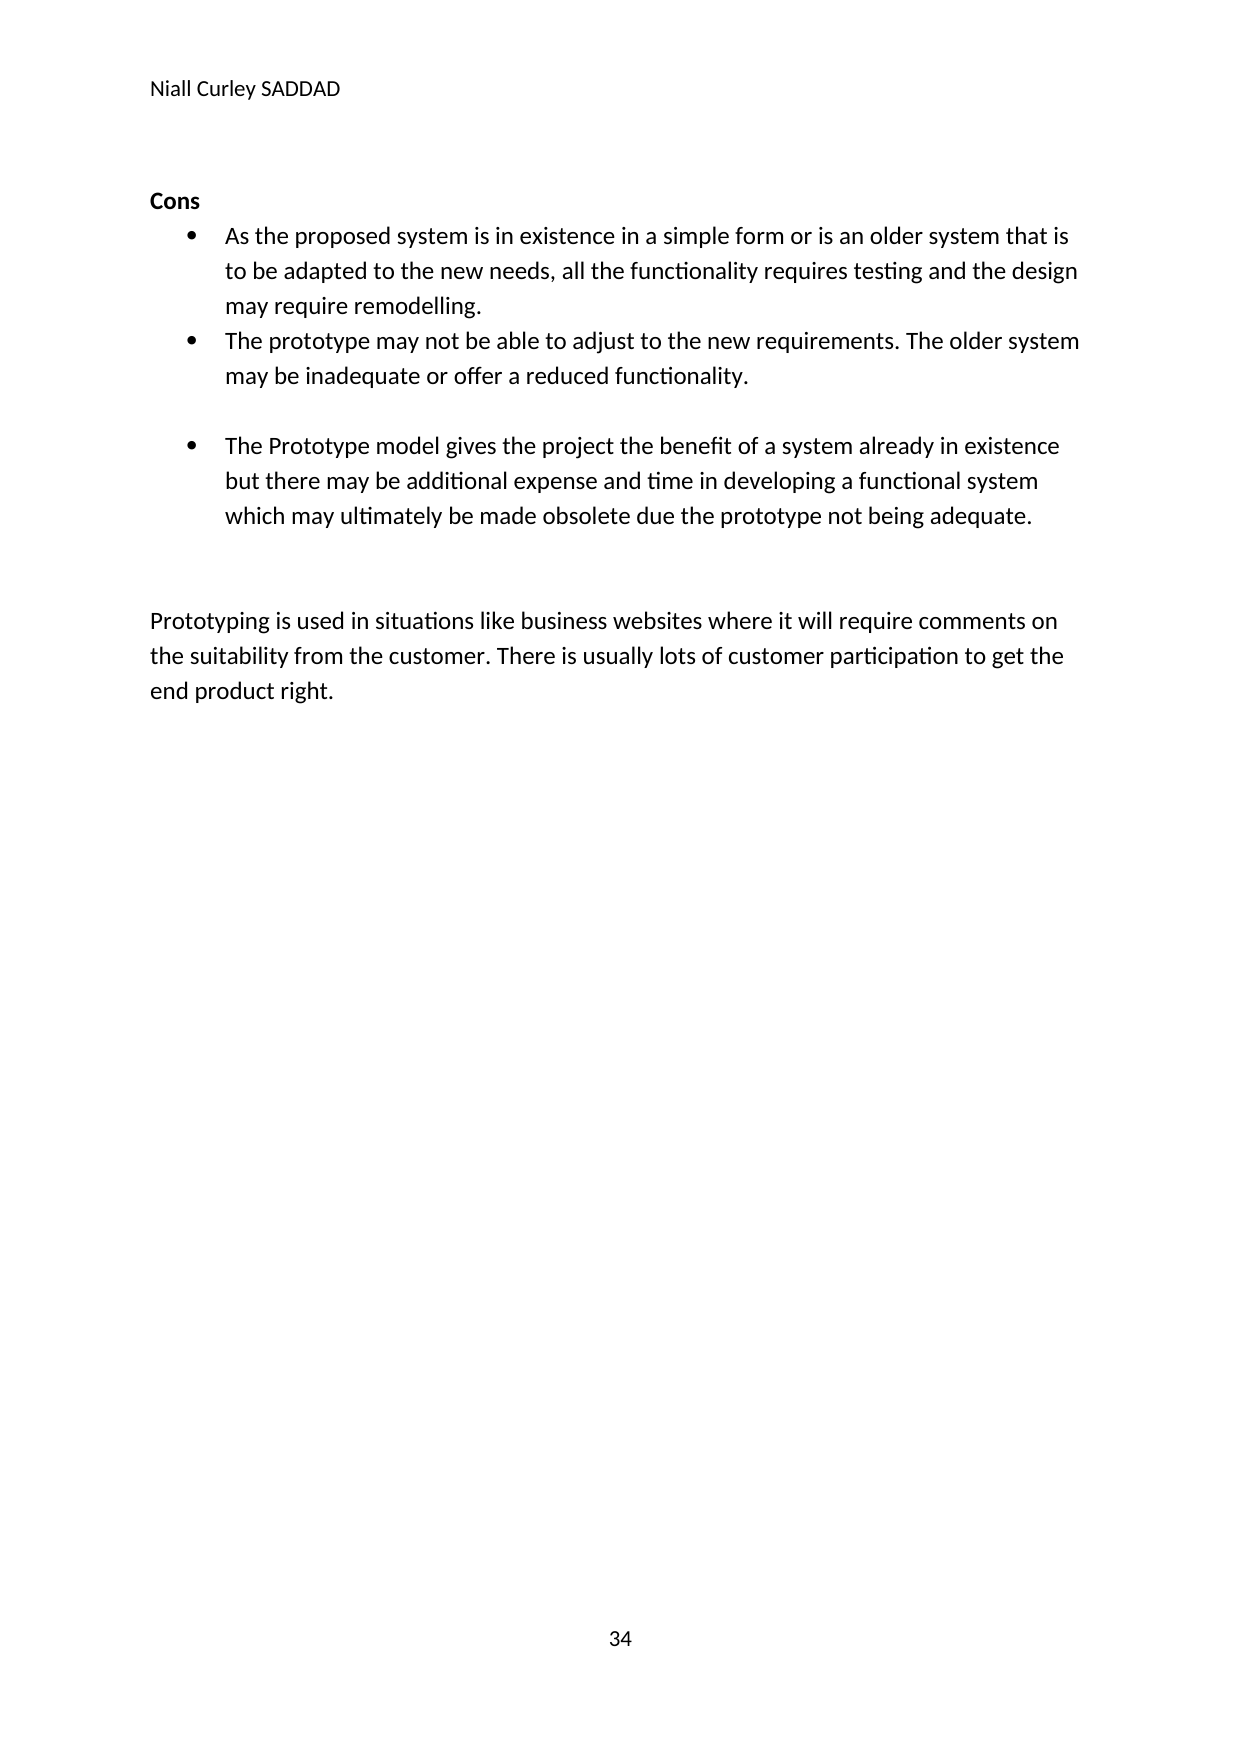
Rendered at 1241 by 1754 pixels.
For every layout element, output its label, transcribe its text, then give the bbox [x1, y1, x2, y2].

subtitle As the proposed system is in existence in a simple form or is an older system that is to be adapted to the new needs, all the functionality requires testing and the design may require remodelling. [187, 220, 1090, 321]
subtitle Cons [150, 185, 1090, 216]
subtitle Prototyping is used in situations like business websites where it will require comments on the suitability from the customer. There is usually lots of customer participation to get the end product right. [150, 605, 1090, 706]
subtitle The prototype may not be able to adjust to the new requirements. The older system may be inadequate or offer a reduced functionality. [187, 325, 1090, 391]
subtitle The Prototype model gives the project the benefit of a system already in existence but there may be additional expense and time in developing a functional system which may ultimately be made obsolete due the prototype not being adequate. [187, 430, 1090, 531]
